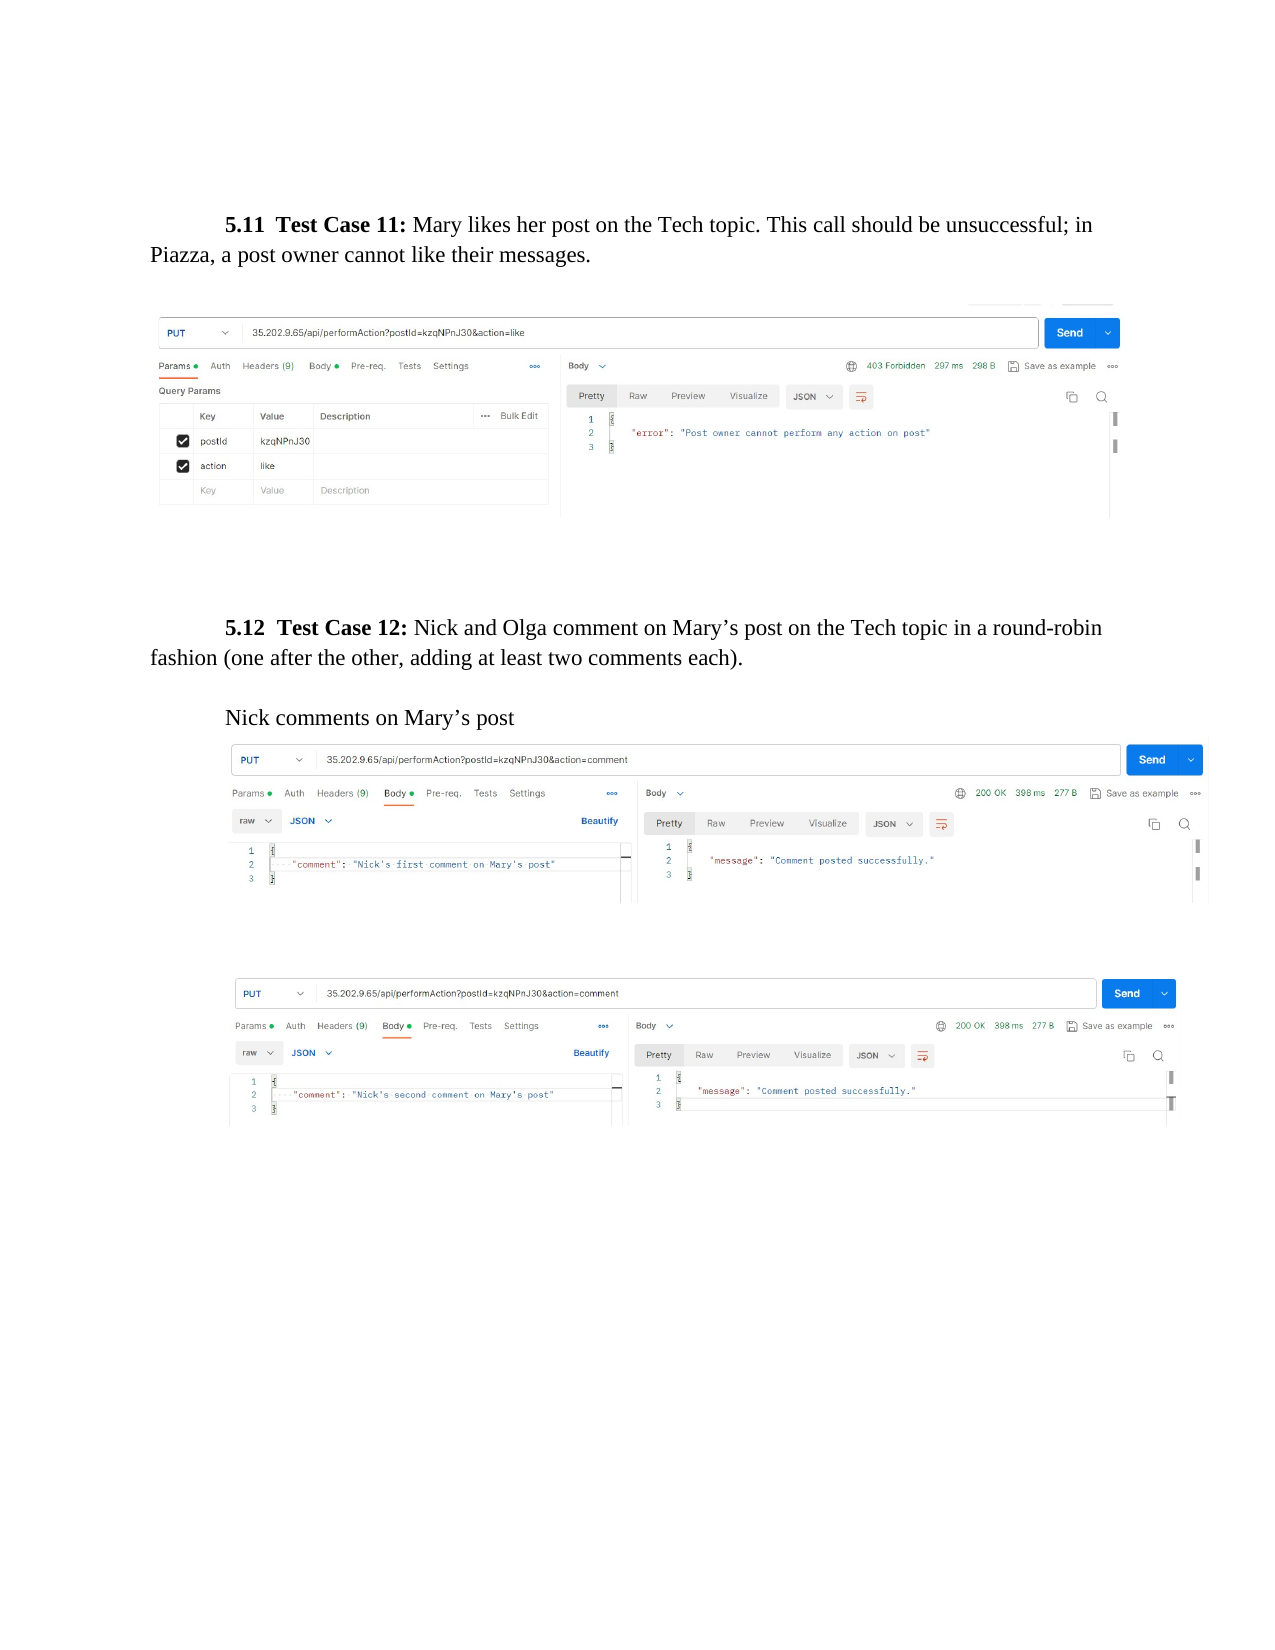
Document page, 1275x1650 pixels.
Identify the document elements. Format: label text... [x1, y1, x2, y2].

list Test Case 12: Nick and Olga comment on Mary’s post on the Tech topic in a round-robin fashion (one after the other, adding at least two comments each). [150, 614, 1103, 670]
picture [228, 737, 1209, 903]
list Test Case 11: Mary likes her post on the Tech topic. This call should be unsuccessful; in Piazza, a post owner cannot like their messages. [150, 211, 1093, 267]
text Nick comments on Mary’s post [225, 704, 1214, 731]
picture [158, 304, 1125, 517]
picture [229, 970, 1182, 1126]
